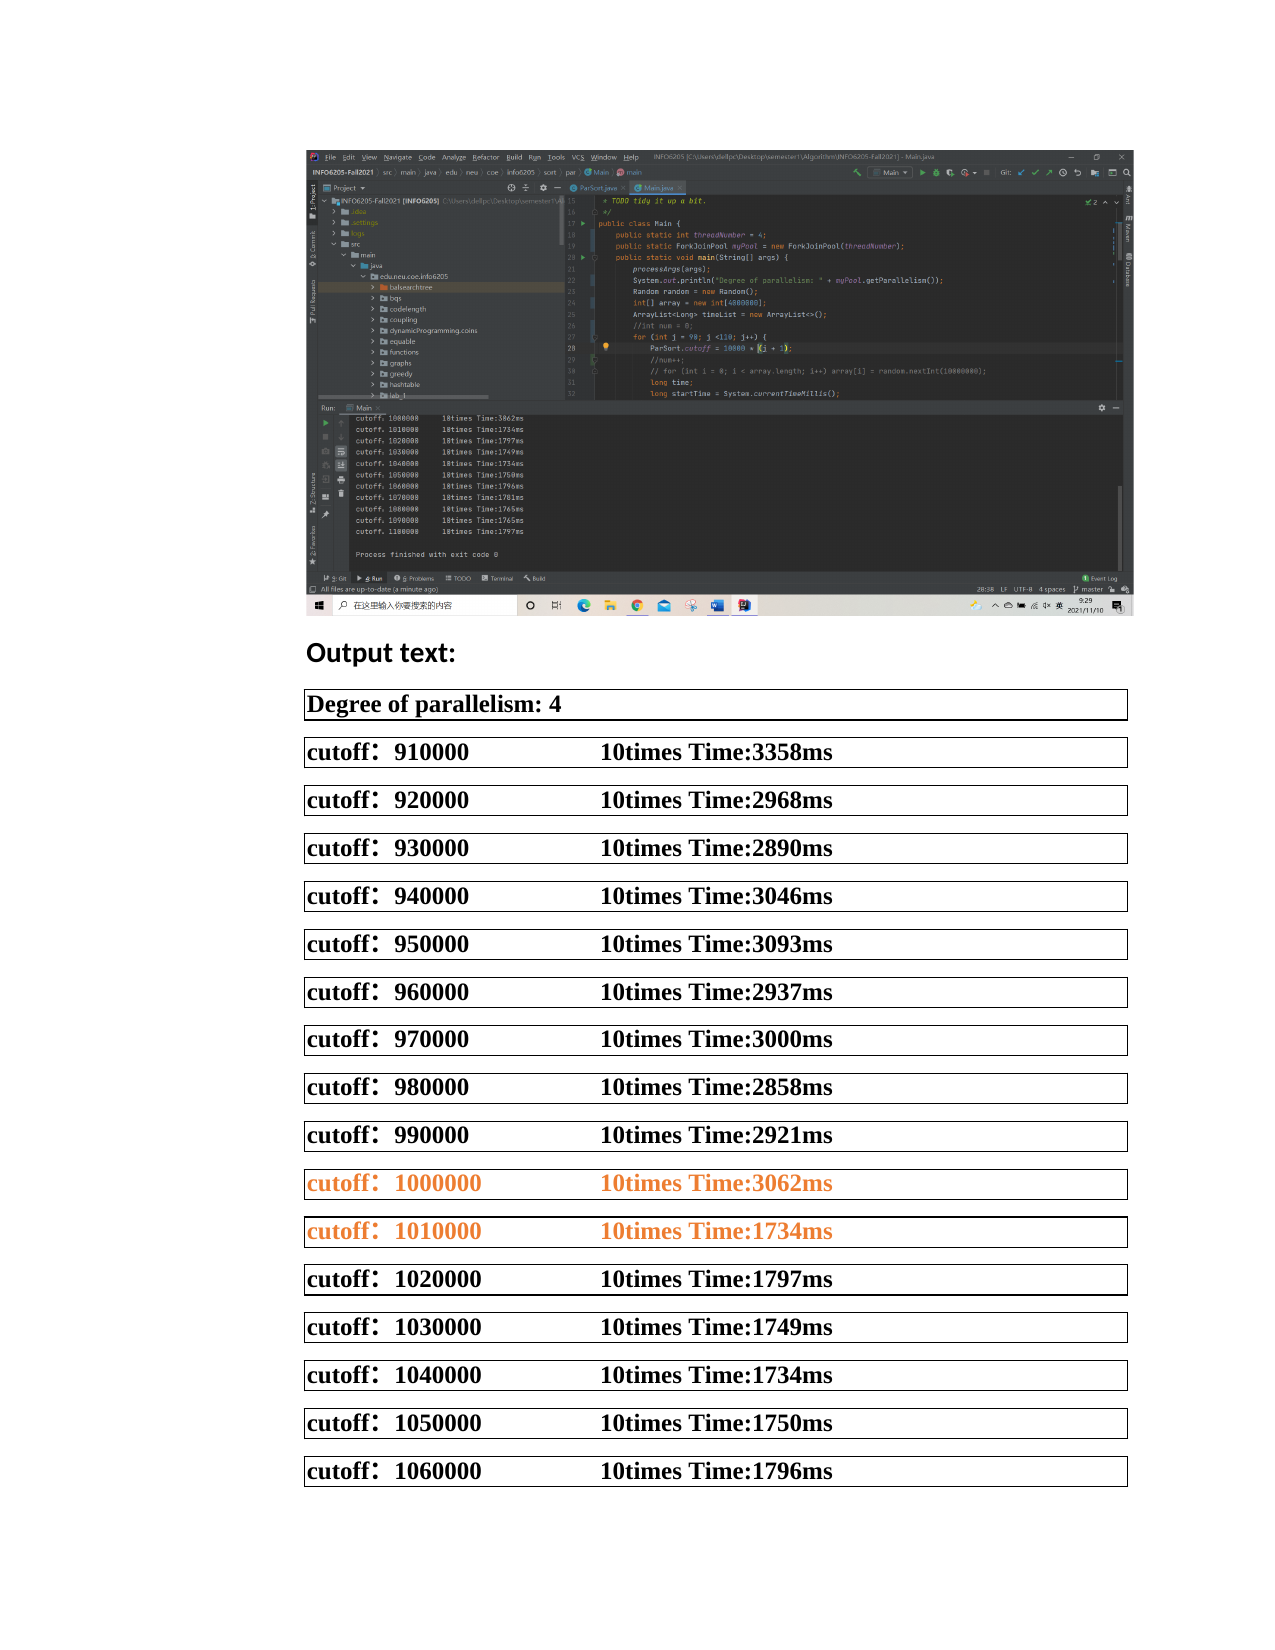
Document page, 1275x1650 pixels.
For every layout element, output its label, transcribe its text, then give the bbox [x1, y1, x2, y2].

list cutoff：940000 10times Time:3046ms [305, 882, 1127, 911]
list cutoff：1050000 10times Time:1750ms [305, 1409, 1127, 1438]
list cutoff：950000 10times Time:3093ms [305, 930, 1127, 959]
list cutoff：1040000 10times Time:1734ms [305, 1361, 1127, 1390]
list cutoff：1000000 10times Time:3062ms [305, 1170, 1127, 1199]
list Output text: [306, 634, 1125, 670]
list cutoff：1030000 10times Time:1749ms [305, 1313, 1127, 1342]
list cutoff：1020000 10times Time:1797ms [305, 1265, 1127, 1294]
list cutoff：970000 10times Time:3000ms [305, 1026, 1127, 1055]
list cutoff：910000 10times Time:3358ms [305, 738, 1127, 767]
list cutoff：1010000 10times Time:1734ms [305, 1218, 1127, 1247]
list cutoff：980000 10times Time:2858ms [305, 1074, 1127, 1103]
picture [306, 150, 1134, 616]
list cutoff：920000 10times Time:2968ms [305, 786, 1127, 815]
list cutoff：960000 10times Time:2937ms [305, 978, 1127, 1007]
list cutoff：1060000 10times Time:1796ms [305, 1457, 1127, 1486]
list cutoff：990000 10times Time:2921ms [305, 1122, 1127, 1151]
list Degree of parallelism: 4 [305, 690, 1127, 719]
list cutoff：930000 10times Time:2890ms [305, 834, 1127, 863]
